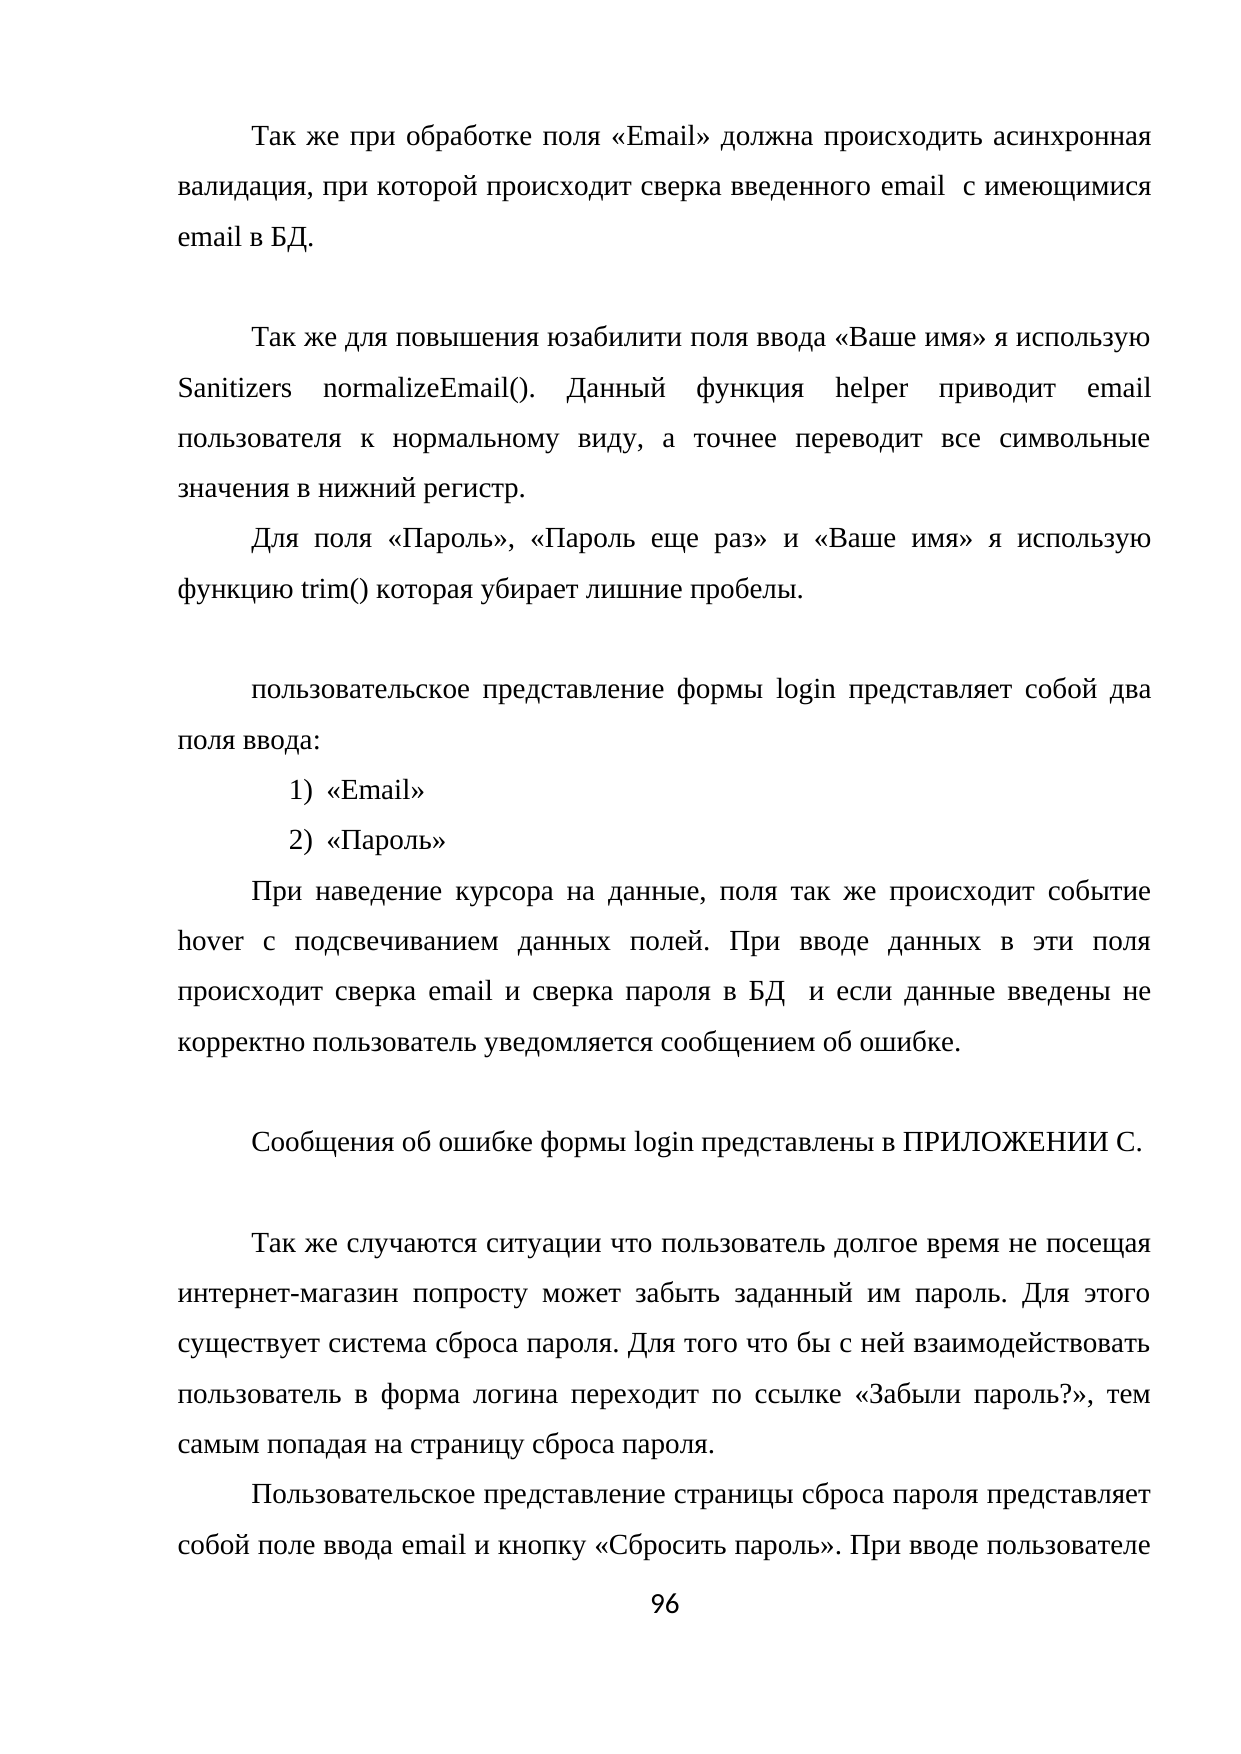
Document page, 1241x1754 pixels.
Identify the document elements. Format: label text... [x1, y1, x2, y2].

text Так же для повышения юзабилити поля ввода «Ваше имя» я использую Sanitizers normalizeEmail(). Данный функция helper приводит email пользователя к нормальному виду, а точнее переводит все символьные значения в нижний регистр. [177, 319, 1152, 504]
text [177, 1477, 1152, 1560]
text пользовательское представление формы login представляет собой два поля ввода: [177, 672, 1152, 755]
text Сообщения об ошибке формы login представлены в ПРИЛОЖЕНИИ С. [177, 1124, 1152, 1158]
list «Email» [288, 772, 1152, 806]
text Для поля «Пароль», «Пароль еще раз» и «Ваше имя» я использую функцию trim() которая убирает лишние пробелы. [177, 521, 1152, 604]
text При наведение курсора на данные, поля так же происходит событие hover с подсвечиванием данных полей. При вводе данных в эти поля происходит сверка email и сверка пароля в БД и если данные введены не корректно пользователь уведомляется сообщением об ошибке. [177, 873, 1152, 1057]
text Так же при обработке поля «Email» должна происходить асинхронная валидация, при которой происходит сверка введенного email c имеющимися email в БД. [177, 118, 1152, 252]
list «Пароль» [288, 822, 1152, 856]
text Так же случаются ситуации что пользователь долгое время не посещая интернет-магазин попросту может забыть заданный им пароль. Для этого существует система сброса пароля. Для того что бы с ней взаимодействовать пользователь в форма логина переходит по ссылке «Забыли пароль?», тем самым попадая на страницу сброса пароля. [177, 1225, 1152, 1460]
